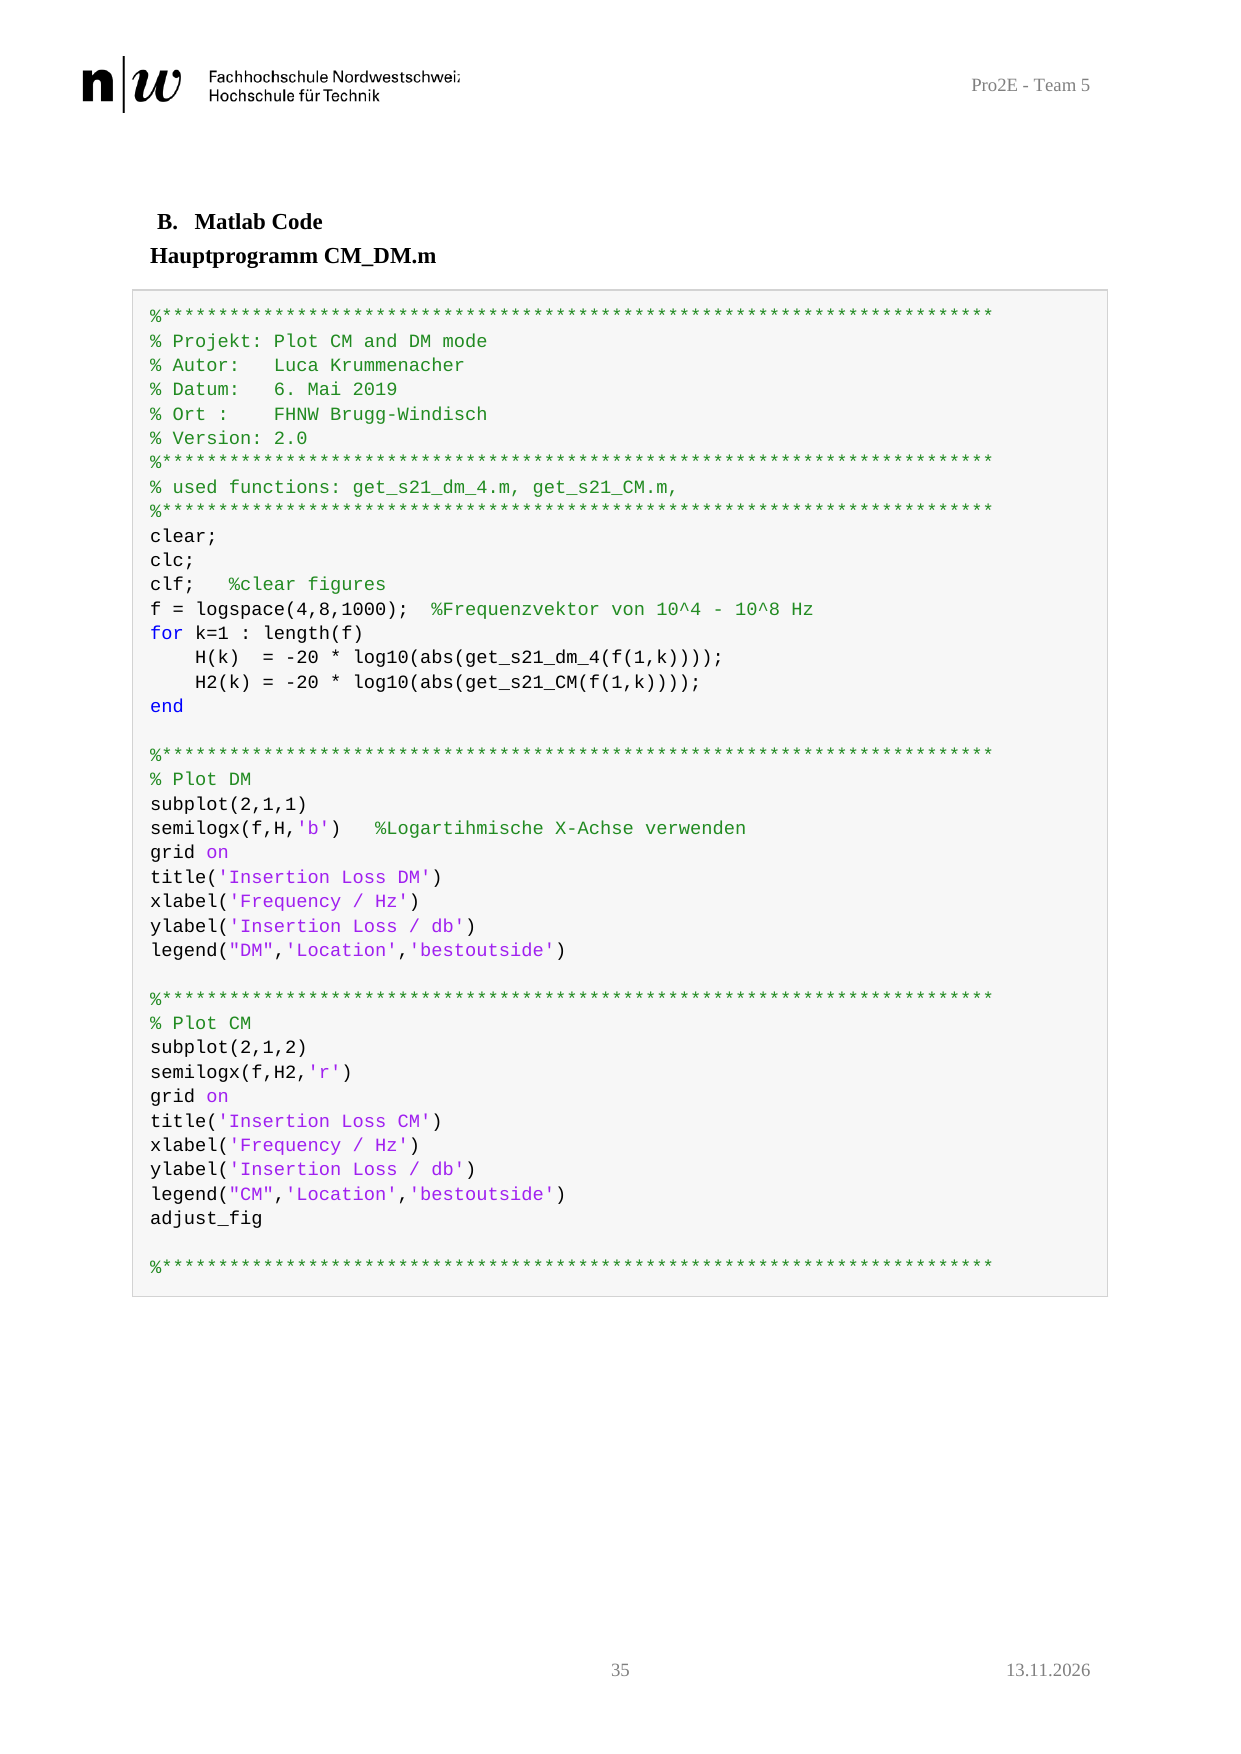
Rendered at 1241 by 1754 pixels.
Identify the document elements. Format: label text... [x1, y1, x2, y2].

text grid on [133, 825, 1107, 849]
text xlabel('Frequency / Hz') [133, 1118, 1107, 1142]
text % Plot DM [133, 752, 1107, 776]
text clear; [133, 508, 1107, 533]
text legend("DM",'Location','bestoutside') [133, 923, 1107, 947]
text H2(k) = -20 * log10(abs(get_s21_CM(f(1,k)))); [133, 654, 1107, 679]
text grid on [133, 1069, 1107, 1093]
text %************************************************************************** [133, 291, 1107, 313]
text semilogx(f,H,'b') %Logartihmische X-Achse verwenden [133, 801, 1107, 825]
text subplot(2,1,2) [133, 1020, 1107, 1044]
text % Autor: Luca Krummenacher [133, 338, 1107, 362]
text legend("CM",'Location','bestoutside') [133, 1166, 1107, 1191]
text for k=1 : length(f) [133, 606, 1107, 630]
text %************************************************************************** [133, 728, 1107, 752]
text % Projekt: Plot CM and DM mode [133, 313, 1107, 338]
text %************************************************************************** [133, 971, 1107, 996]
text f = logspace(4,8,1000); %Frequenzvektor von 10^4 - 10^8 Hz [133, 581, 1107, 606]
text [133, 1239, 1107, 1296]
text clf; %clear figures [133, 557, 1107, 581]
text %************************************************************************** [133, 484, 1107, 508]
text %************************************************************************** [133, 435, 1107, 459]
text semilogx(f,H2,'r') [133, 1044, 1107, 1069]
text H(k) = -20 * log10(abs(get_s21_dm_4(f(1,k)))); [133, 630, 1107, 654]
text Hauptprogramm CM_DM.m [150, 242, 1090, 268]
text % Plot CM [133, 996, 1107, 1020]
text adjust_fig [133, 1191, 1107, 1215]
text % Ort : FHNW Brugg-Windisch [133, 386, 1107, 411]
text title('Insertion Loss CM') [133, 1093, 1107, 1118]
text ylabel('Insertion Loss / db') [133, 898, 1107, 923]
text end [133, 679, 1107, 703]
text % Version: 2.0 [133, 411, 1107, 435]
text subplot(2,1,1) [133, 776, 1107, 801]
text % Datum: 6. Mai 2019 [133, 362, 1107, 386]
text clc; [133, 533, 1107, 557]
text xlabel('Frequency / Hz') [133, 874, 1107, 898]
text title('Insertion Loss DM') [133, 849, 1107, 874]
text ylabel('Insertion Loss / db') [133, 1142, 1107, 1166]
subtitle Matlab Code [157, 208, 322, 234]
picture [81, 56, 460, 113]
text % used functions: get_s21_dm_4.m, get_s21_CM.m, [133, 459, 1107, 484]
